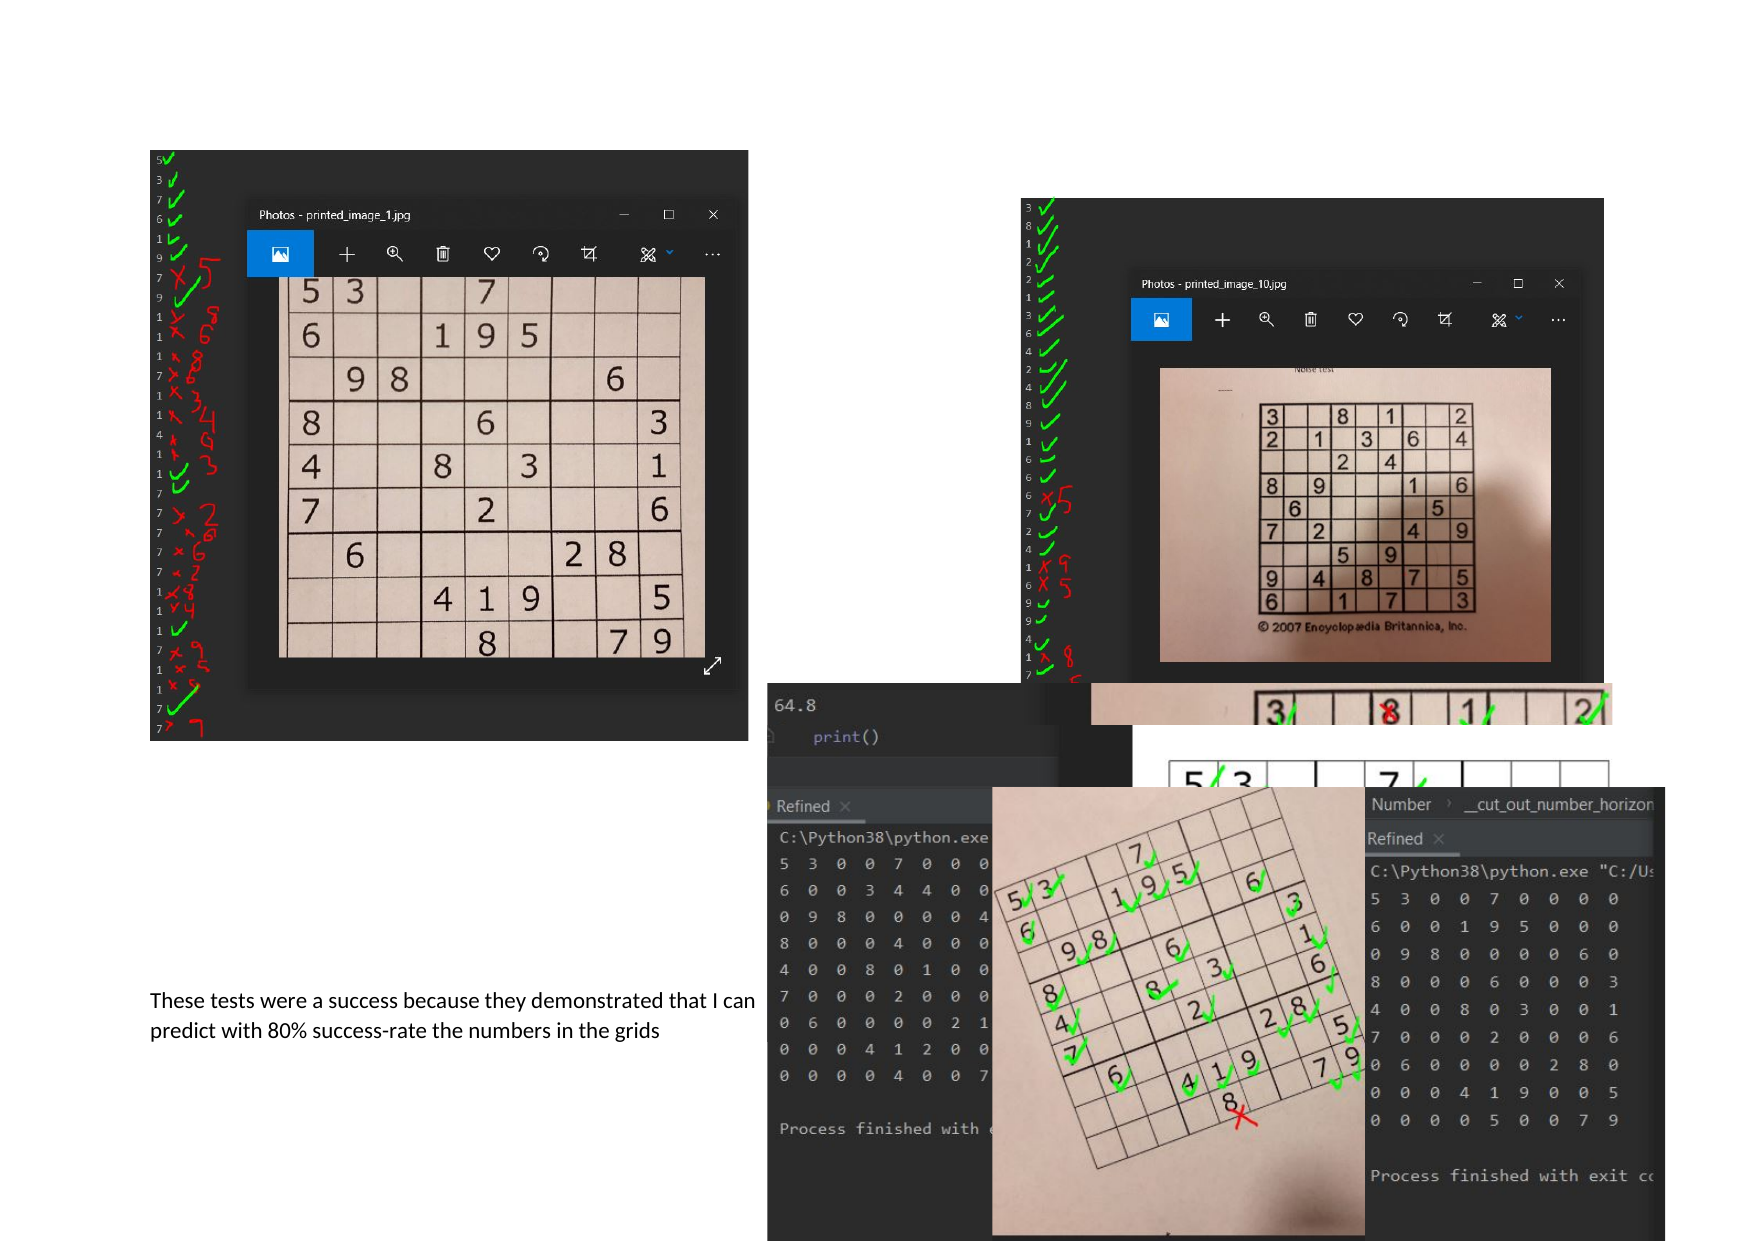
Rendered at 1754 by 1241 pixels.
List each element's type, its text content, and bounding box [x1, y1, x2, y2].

picture [767, 196, 1666, 1241]
picture [150, 150, 749, 741]
text These tests were a success because they demonstrated that I can predict with 80% success-rate the numbers in the grids [150, 986, 767, 1044]
